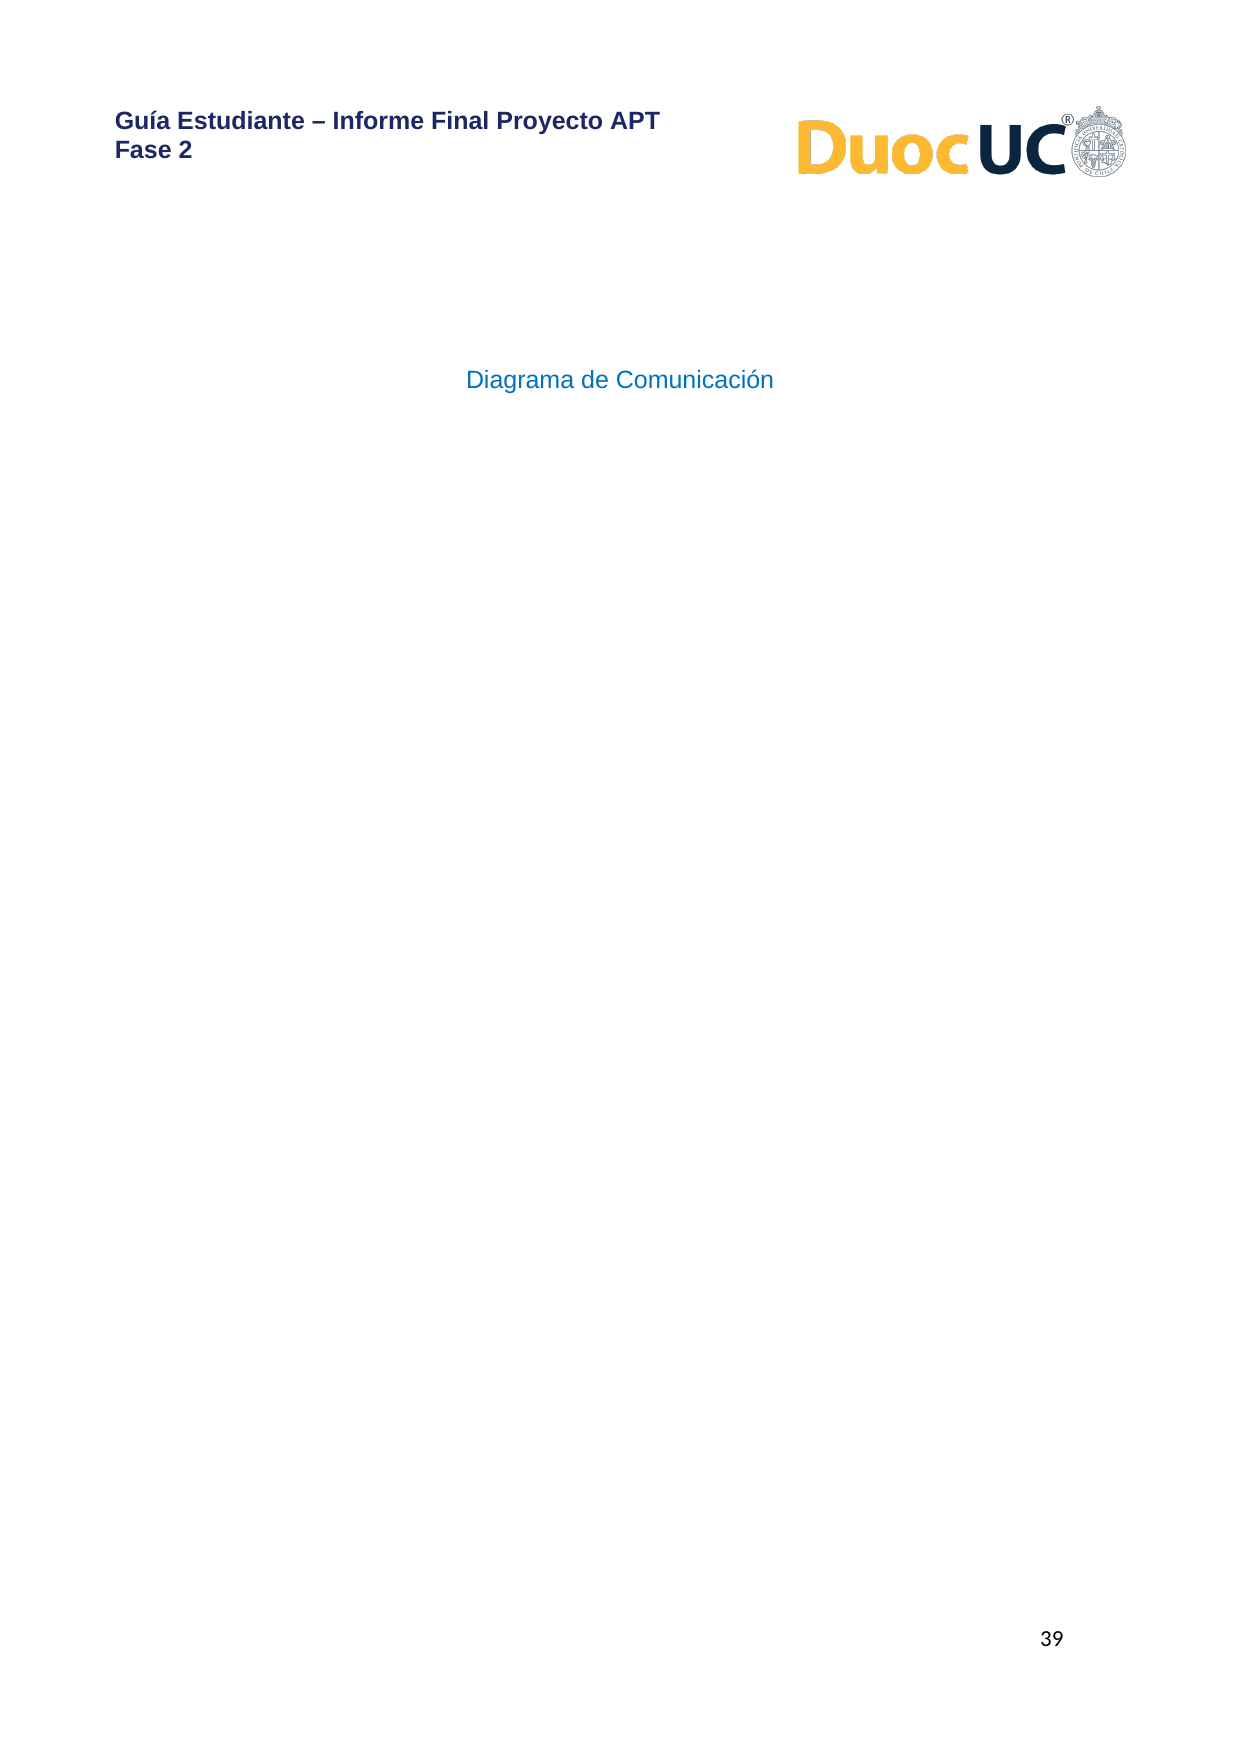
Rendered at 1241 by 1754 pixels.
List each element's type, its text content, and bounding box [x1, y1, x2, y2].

picture [798, 106, 1126, 177]
text Diagrama de Comunicación [177, 366, 1063, 394]
